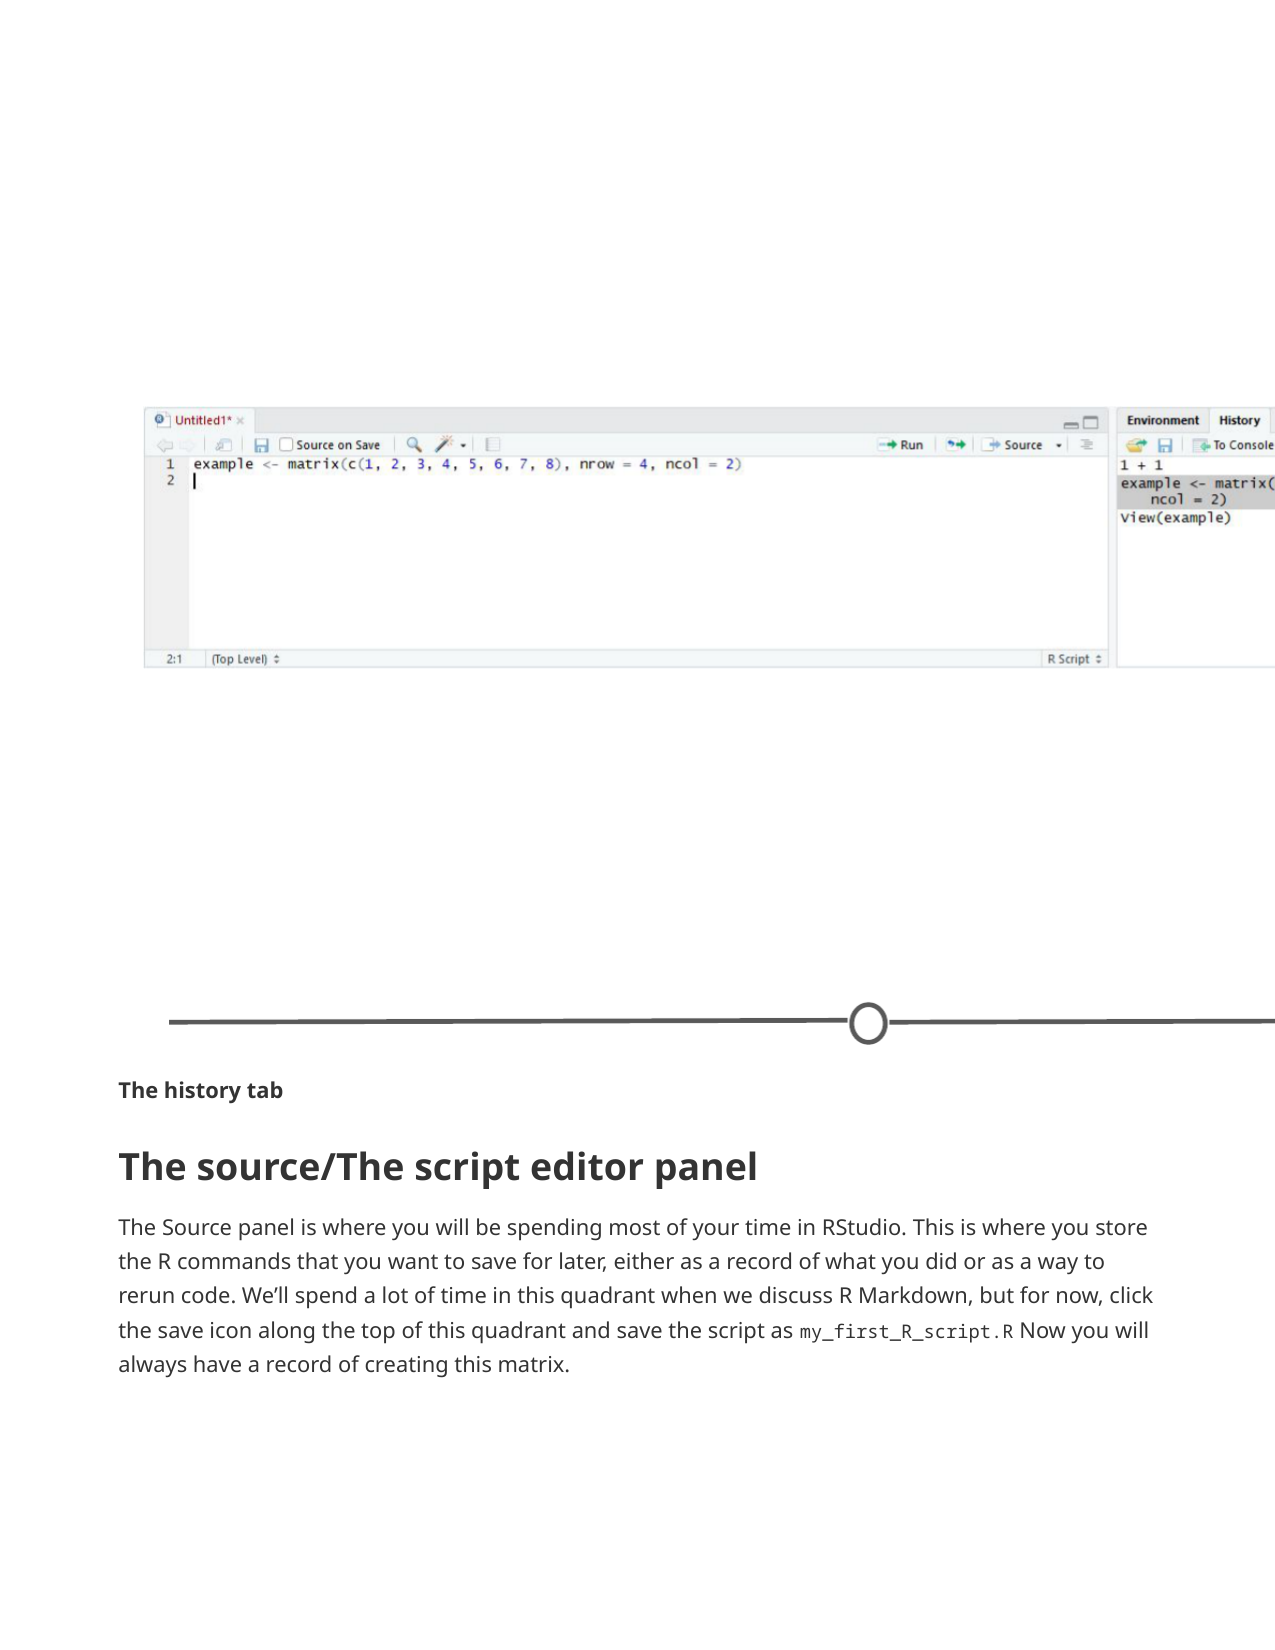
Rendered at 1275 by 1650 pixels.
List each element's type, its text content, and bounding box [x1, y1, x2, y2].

text The Source panel is where you will be spending most of your time in RStudio. This is where you store the R commands that you want to save for later, either as a record of what you did or as a way to rerun code. We’ll spend a lot of time in this quadrant when we discuss R Markdown, but for now, click the save icon along the top of this quadrant and save the script as my_first_R_script.R Now you will always have a record of creating this matrix. [118, 1212, 1157, 1379]
text The history tab [118, 1075, 1157, 1105]
picture [118, 118, 1275, 1057]
subtitle The source/The script editor panel [118, 1140, 1157, 1191]
